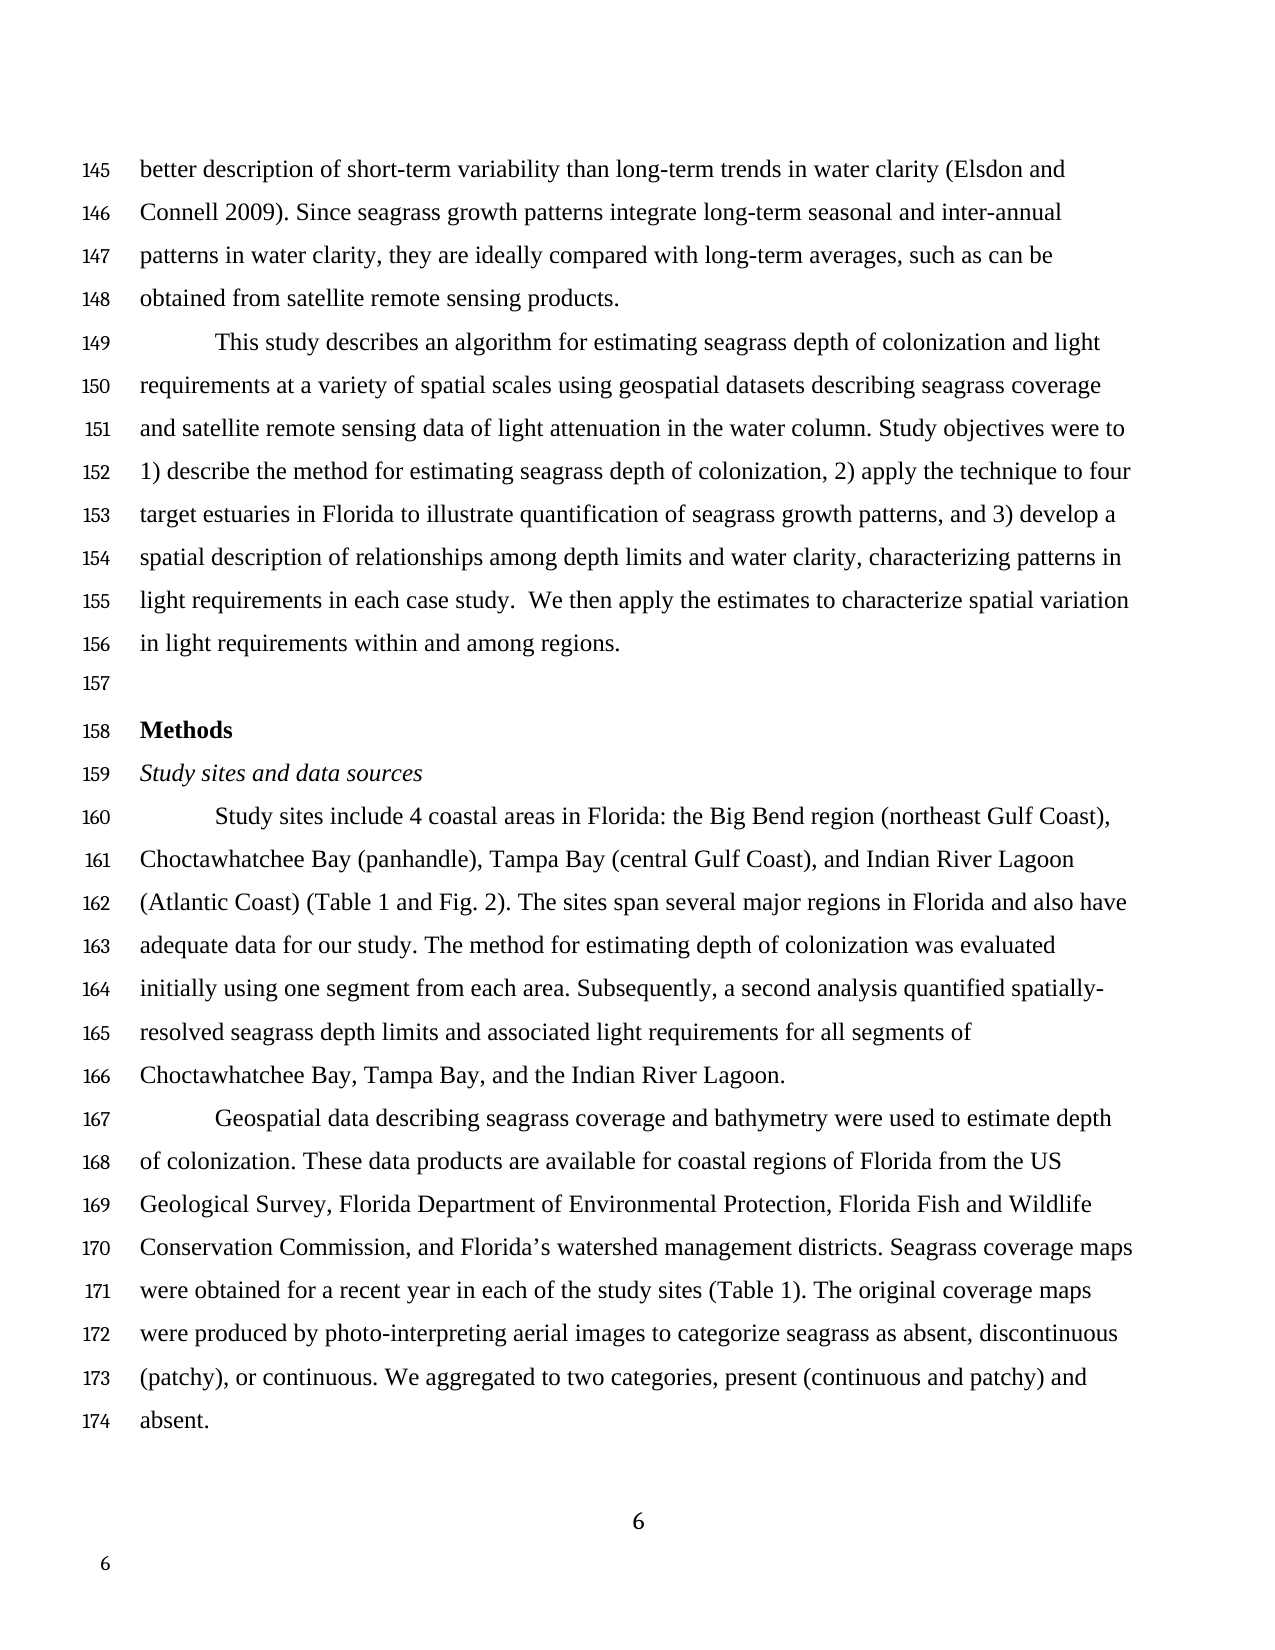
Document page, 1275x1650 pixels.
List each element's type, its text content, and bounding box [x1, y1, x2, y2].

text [139, 154, 1137, 312]
text This study describes an algorithm for estimating seagrass depth of colonization and light requirements at a variety of spatial scales using geospatial datasets describing seagrass coverage and satellite remote sensing data of light attenuation in the water column. Study objectives were to 1) describe the method for estimating seagrass depth of colonization, 2) apply the technique to four target estuaries in Florida to illustrate quantification of seagrass growth patterns, and 3) develop a spatial description of relationships among depth limits and water clarity, characterizing patterns in light requirements in each case study. We then apply the estimates to characterize spatial variation in light requirements within and among regions. [139, 327, 1137, 657]
text Study sites include 4 coastal areas in Florida: the Big Bend region (northeast Gulf Coast), Choctawhatchee Bay (panhandle), Tampa Bay (central Gulf Coast), and Indian River Lagoon (Atlantic Coast) (Table 1 and Fig. 2). The sites span several major regions in Florida and also have adequate data for our study. The method for estimating depth of colonization was evaluated initially using one segment from each area. Subsequently, a second analysis quantified spatially-resolved seagrass depth limits and associated light requirements for all segments of Choctawhatchee Bay, Tampa Bay, and the Indian River Lagoon. [139, 801, 1137, 1088]
text Methods [139, 715, 1137, 743]
text Study sites and data sources [139, 758, 1137, 787]
text Geospatial data describing seagrass coverage and bathymetry were used to estimate depth of colonization. These data products are available for coastal regions of Florida from the US Geological Survey, Florida Department of Environmental Protection, Florida Fish and Wildlife Conservation Commission, and Florida’s watershed management districts. Seagrass coverage maps were obtained for a recent year in each of the study sites (Table 1). The original coverage maps were produced by photo-interpreting aerial images to categorize seagrass as absent, discontinuous (patchy), or continuous. We aggregated to two categories, present (continuous and patchy) and absent. [139, 1103, 1137, 1433]
